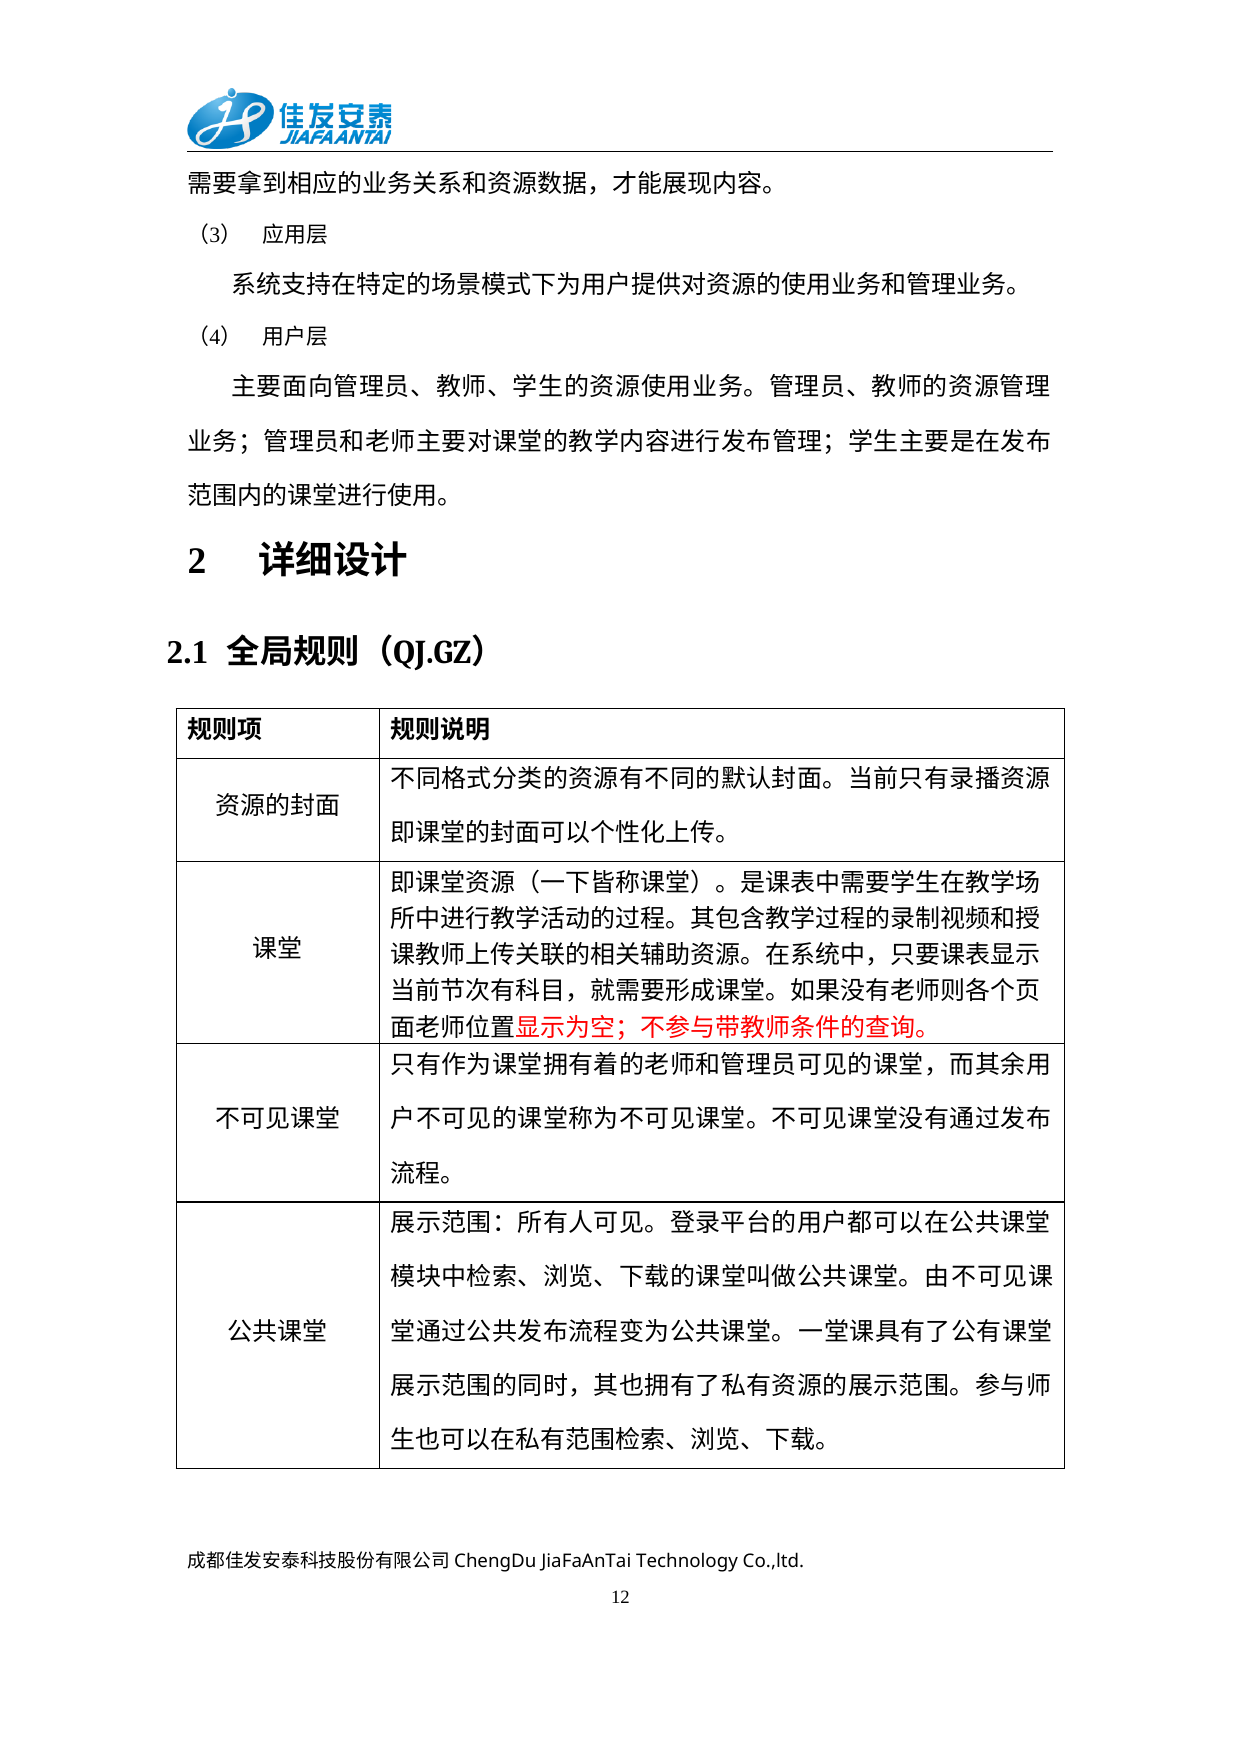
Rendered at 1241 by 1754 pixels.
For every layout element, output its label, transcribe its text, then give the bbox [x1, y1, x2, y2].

table_header 规则说明 [380, 709, 1064, 757]
table_cell 不同格式分类的资源有不同的默认封面。当前只有录播资源即课堂的封面可以个性化上传。 [380, 759, 1064, 861]
list 用户层 [187, 319, 1053, 351]
text 教学资源云平台需要和其他系统进行对接，必须拿到这些基础数据才能运行，需要拿到相应的业务关系和资源数据，才能展现内容。 [187, 163, 1053, 199]
table_cell 即课堂资源（一下皆称课堂）。是课表中需要学生在教学场所中进行教学活动的过程。其包含教学过程的录制视频和授课教师上传关联的相关辅助资源。在系统中，只要课表显示当前节次有科目，就需要形成课堂。如果没有老师则各个页面老师位置显示为空；不参与带教师条件的查询。 [380, 862, 1064, 1043]
table_cell 课堂 [177, 862, 379, 1043]
subtitle 全局规则（QJ.GZ） [166, 625, 1028, 673]
table_cell 只有作为课堂拥有着的老师和管理员可见的课堂，而其余用户不可见的课堂称为不可见课堂。不可见课堂没有通过发布流程。 [380, 1044, 1064, 1201]
text 主要面向管理员、教师、学生的资源使用业务。管理员、教师的资源管理业务；管理员和老师主要对课堂的教学内容进行发布管理；学生主要是在发布范围内的课堂进行使用。 [187, 367, 1053, 512]
list 应用层 [187, 217, 1053, 249]
table_cell 公共课堂 [177, 1203, 379, 1468]
table_header 规则项 [177, 709, 379, 757]
table_cell 不可见课堂 [177, 1044, 379, 1201]
text 系统支持在特定的场景模式下为用户提供对资源的使用业务和管理业务。 [187, 265, 1053, 301]
picture [187, 88, 392, 149]
table_cell 资源的封面 [177, 759, 379, 861]
subtitle 详细设计 [187, 530, 1028, 584]
table_cell 展示范围：所有人可见。登录平台的用户都可以在公共课堂模块中检索、浏览、下载的课堂叫做公共课堂。由不可见课堂通过公共发布流程变为公共课堂。一堂课具有了公有课堂展示范围的同时，其也拥有了私有资源的展示范围。参与师生也可以在私有范围检索、浏览、下载。 [380, 1203, 1064, 1468]
